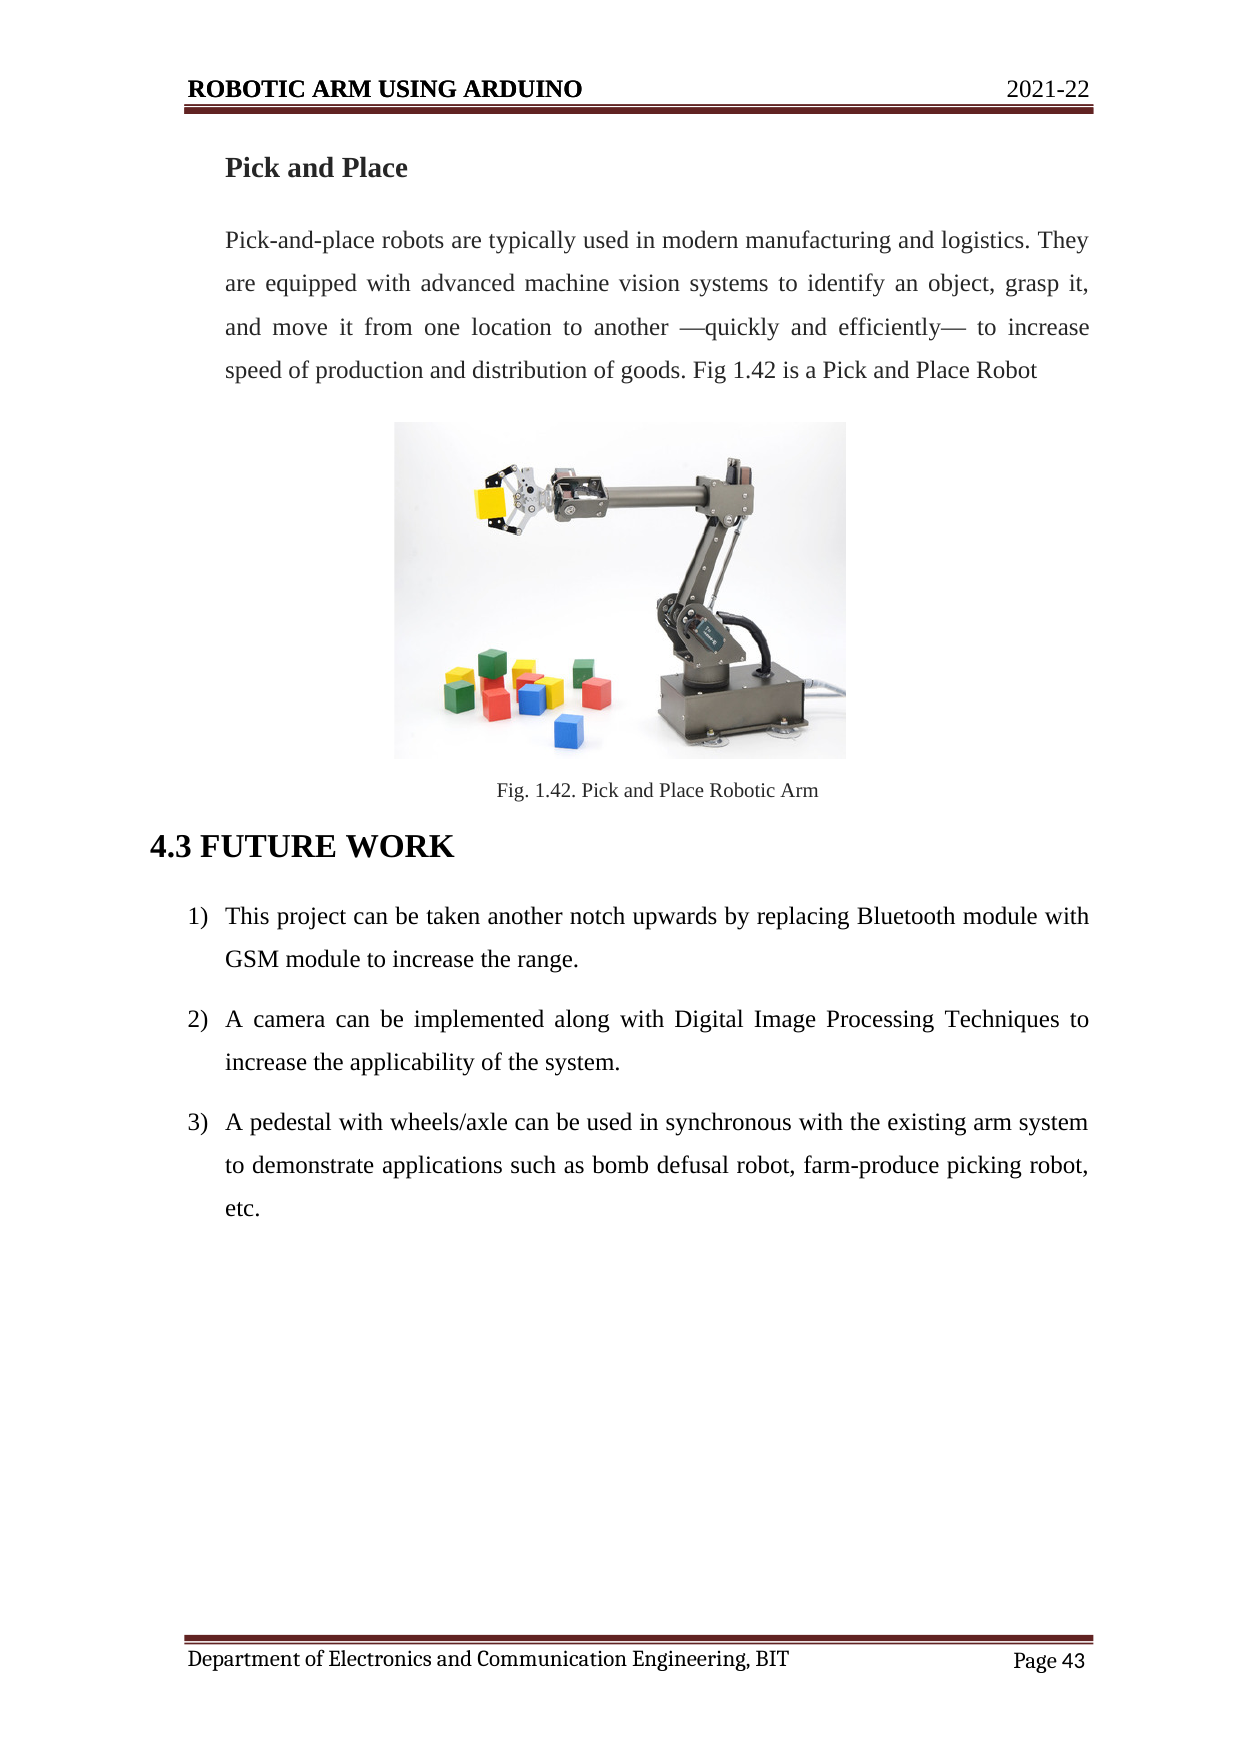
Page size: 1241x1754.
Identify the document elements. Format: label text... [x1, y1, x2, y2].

text Pick and Place [187, 150, 1090, 183]
text Fig. 1.42. Pick and Place Robotic Arm [225, 778, 1090, 802]
list This project can be taken another notch upwards by replacing Bluetooth module with GSM module to increase the range. [187, 901, 1090, 973]
text Pick-and-place robots are typically used in modern manufacturing and logistics. They are equipped with advanced machine vision systems to identify an object, grasp it, and move it from one location to another —quickly and efficiently— to increase speed of production and distribution of goods. Fig 1.42 is a Pick and Place Robot [225, 225, 1090, 383]
list A pedestal with wheels/axle can be used in synchronous with the existing arm system to demonstrate applications such as bomb defusal robot, farm-produce picking robot, etc. [187, 1107, 1090, 1222]
picture [394, 422, 846, 759]
text 4.3 FUTURE WORK [150, 827, 1090, 865]
list A camera can be implemented along with Digital Image Processing Techniques to increase the applicability of the system. [187, 1004, 1090, 1076]
